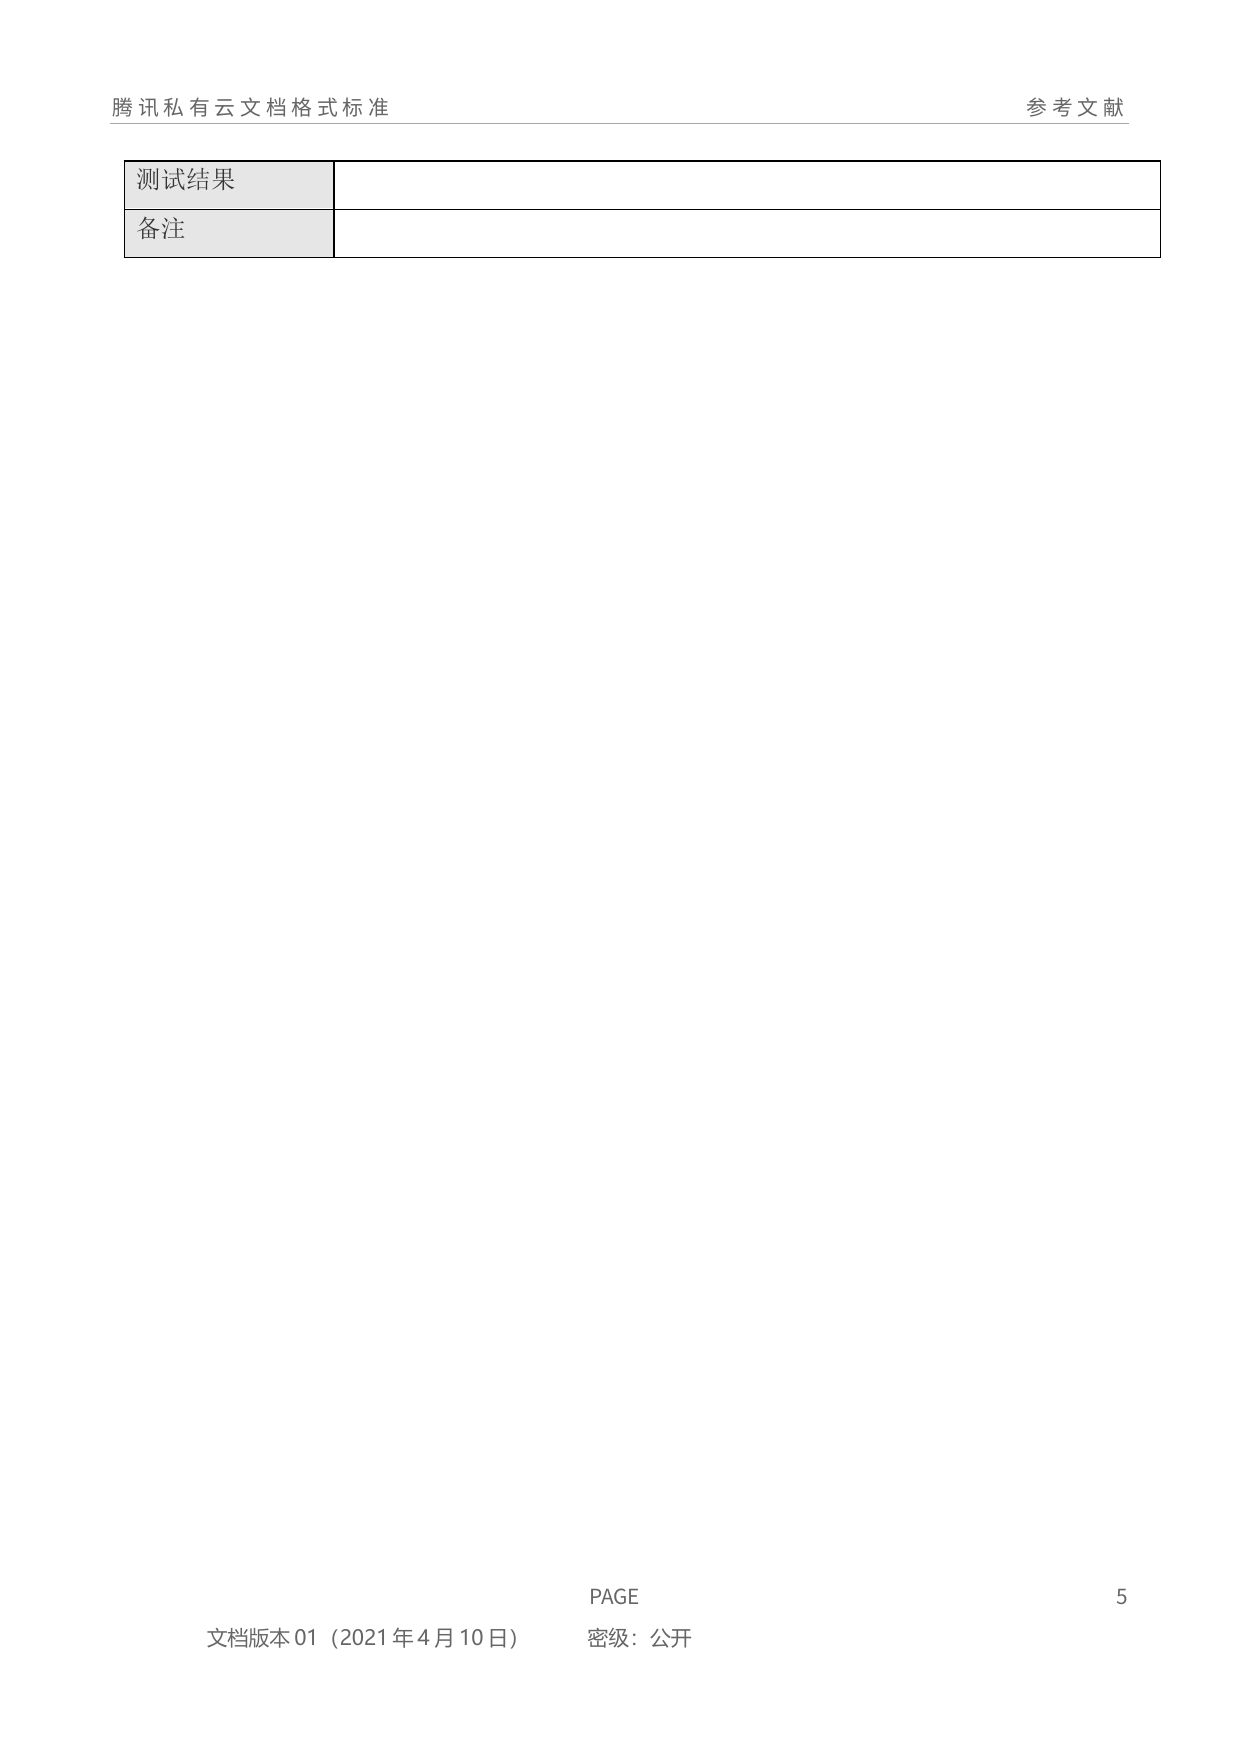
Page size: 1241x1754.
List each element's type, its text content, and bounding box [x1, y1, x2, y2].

table_cell 测试结果 [125, 162, 333, 208]
table_cell [335, 162, 1160, 208]
table_cell [335, 210, 1160, 257]
table_cell 备注 [125, 210, 333, 257]
